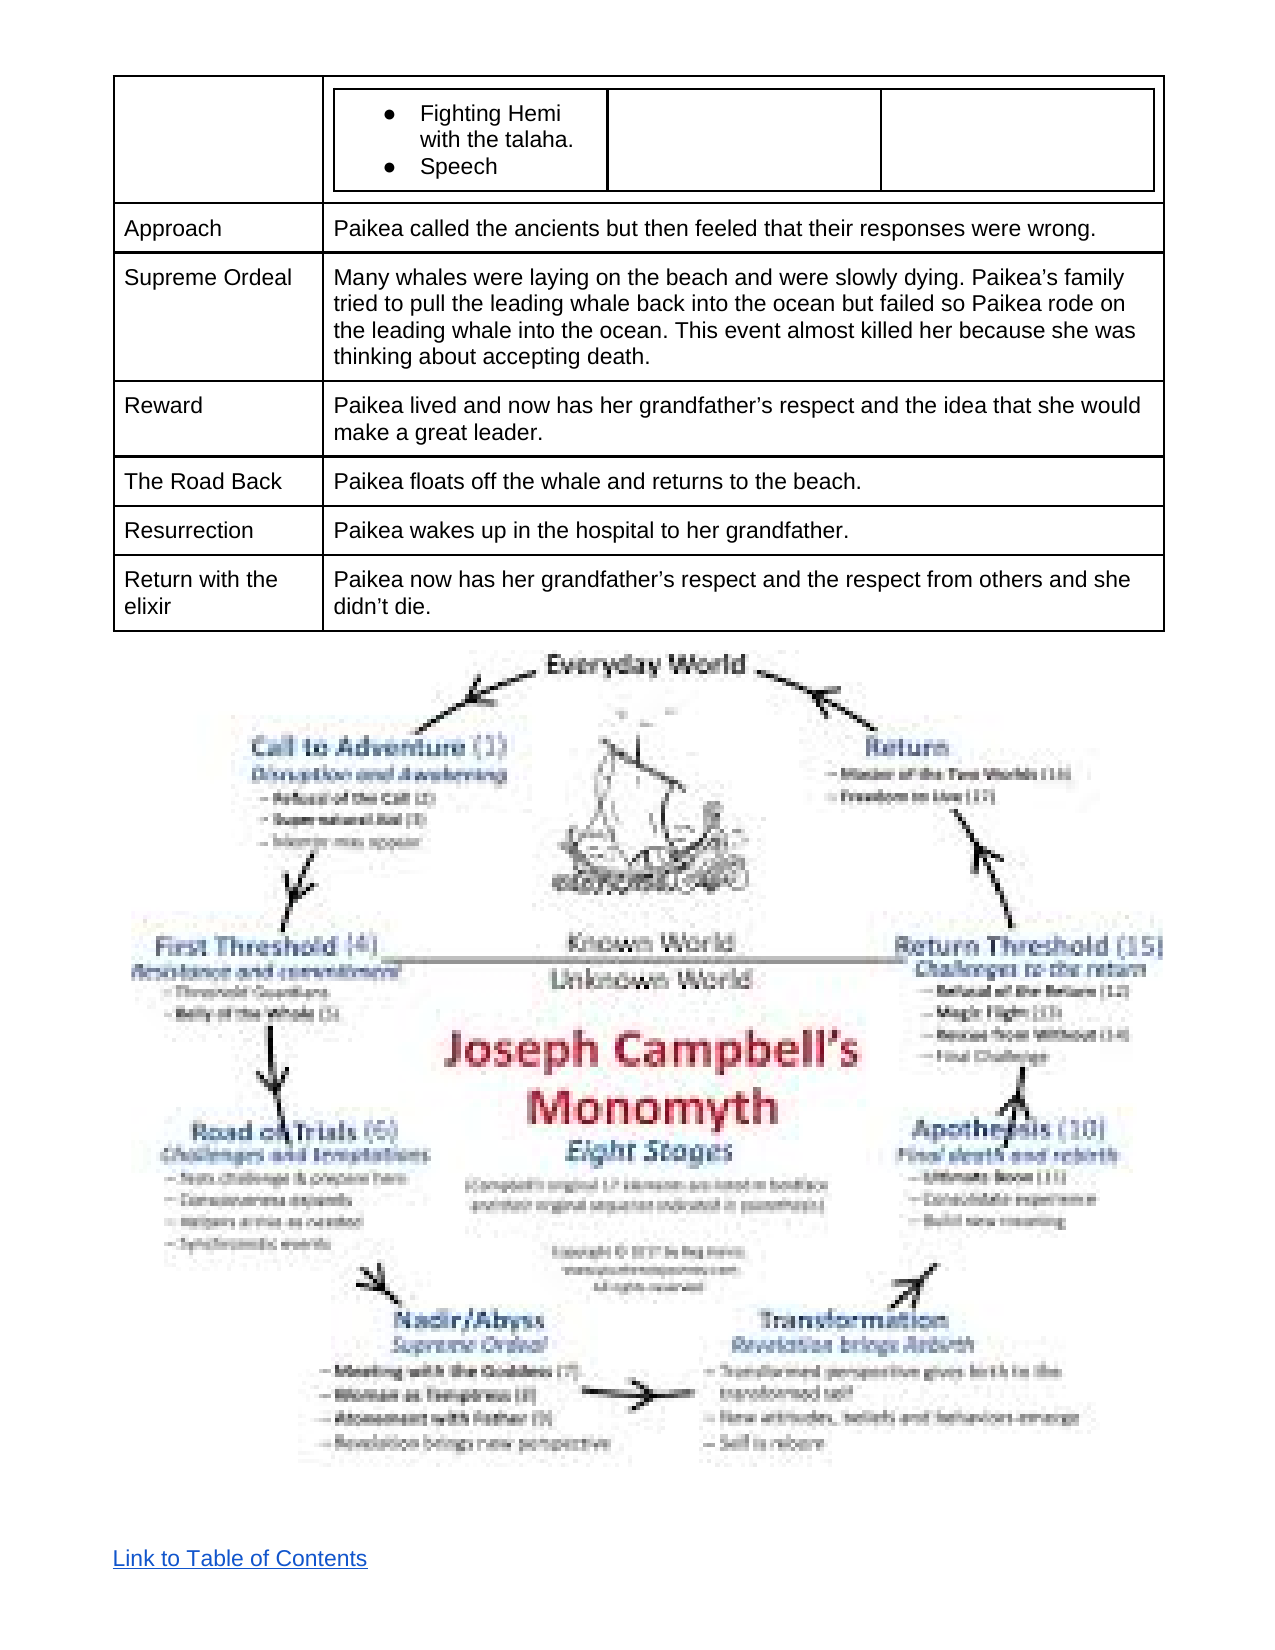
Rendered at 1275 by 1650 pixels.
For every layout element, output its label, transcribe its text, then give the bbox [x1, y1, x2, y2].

table_cell Resurrection [115, 507, 322, 554]
table_cell Paikea called the ancients but then feeled that their responses were wrong. [324, 204, 1163, 251]
picture [131, 650, 1163, 1484]
table_cell Paikea floats off the whale and returns to the beach. [324, 458, 1163, 504]
table_cell Reward [115, 382, 322, 455]
table_cell [324, 77, 1163, 202]
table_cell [115, 77, 322, 202]
table_cell Paikea wakes up in the hospital to her grandfather. [324, 507, 1163, 554]
table_cell Supreme Ordeal [115, 254, 322, 380]
table_cell Paikea now has her grandfather’s respect and the respect from others and she didn’t die. [324, 556, 1163, 629]
table_cell Approach [115, 204, 322, 251]
table_cell The Road Back [115, 458, 322, 504]
table_cell Paikea lived and now has her grandfather’s respect and the idea that she would make a great leader. [324, 382, 1163, 455]
table_cell Many whales were laying on the beach and were slowly dying. Paikea’s family tried to pull the leading whale back into the ocean but failed so Paikea rode on the leading whale into the ocean. This event almost killed her because she was thinking about accepting death. [324, 254, 1163, 380]
table_cell Return with the elixir [115, 556, 322, 629]
